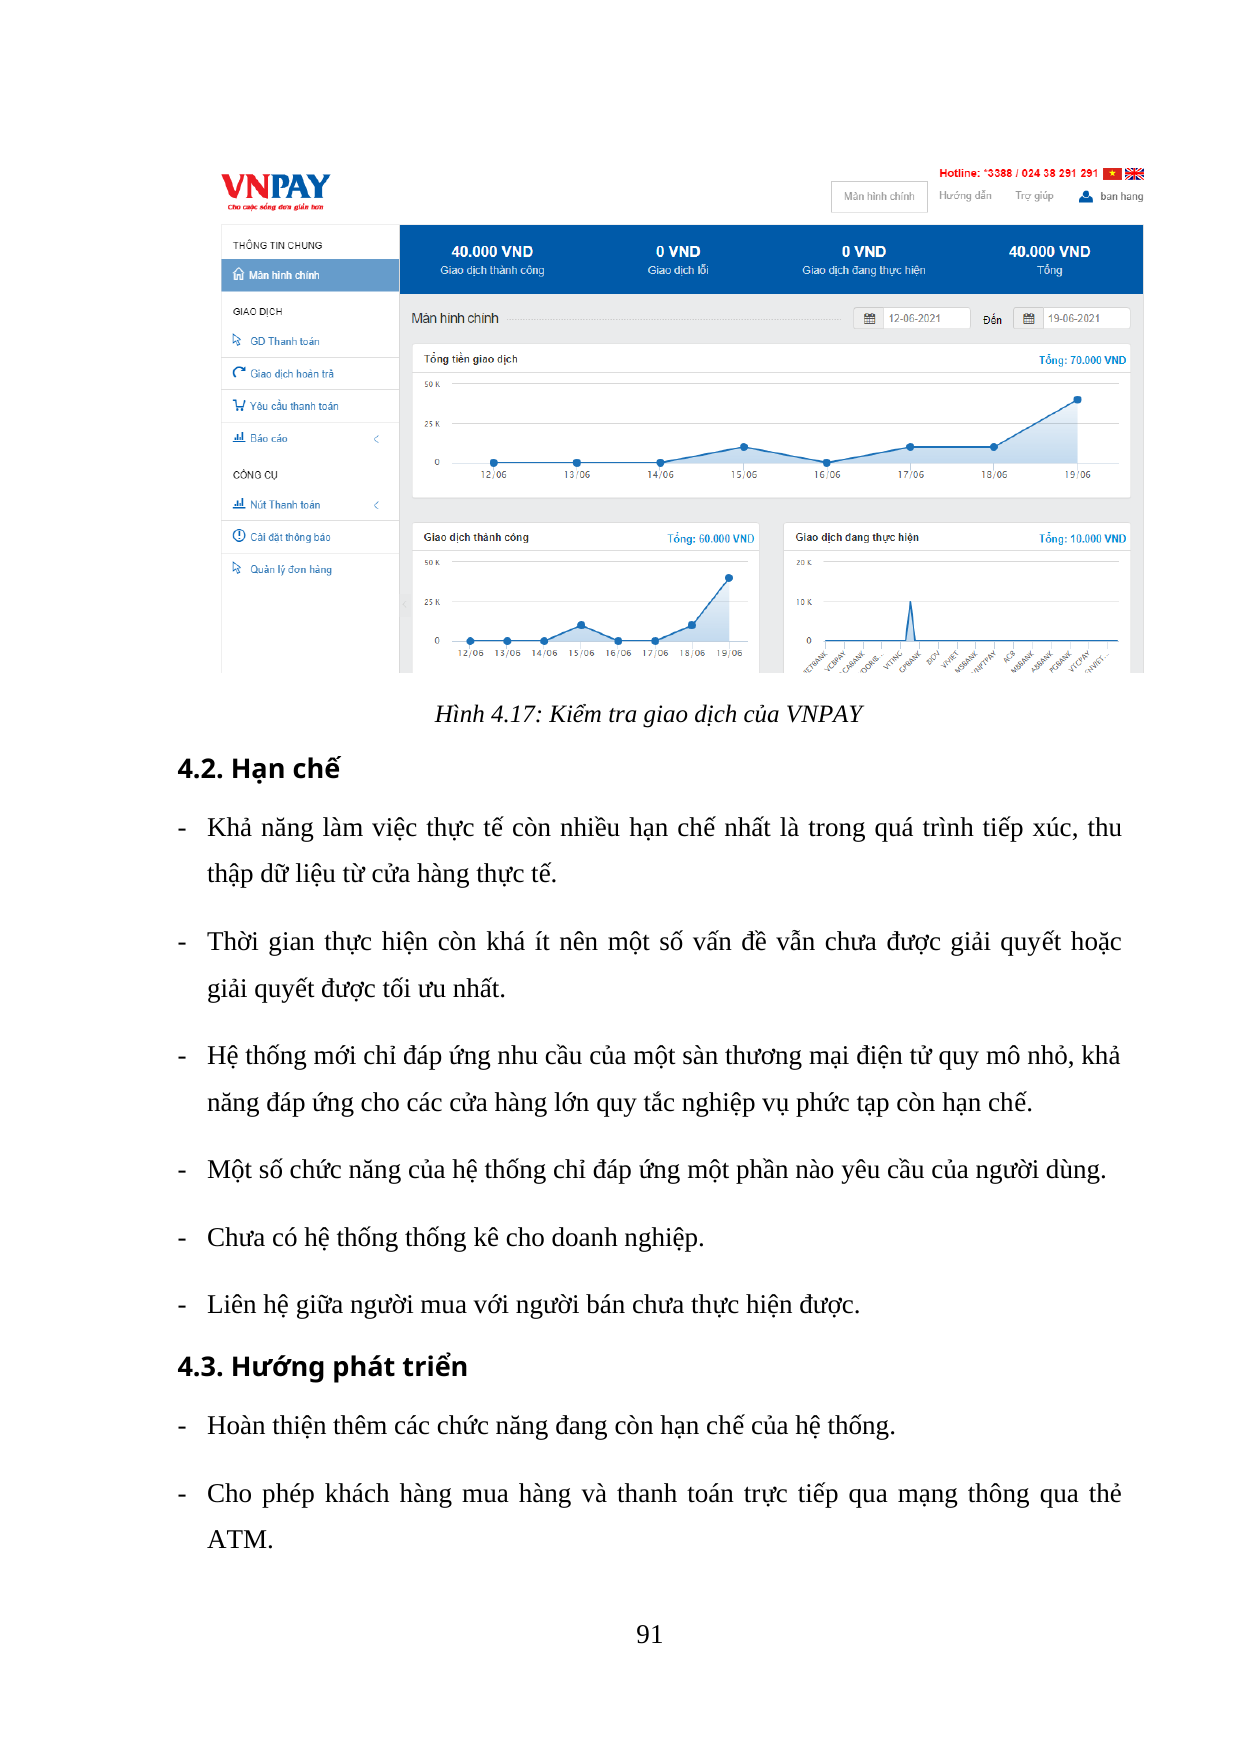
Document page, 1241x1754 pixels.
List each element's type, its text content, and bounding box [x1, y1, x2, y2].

list Thời gian thực hiện còn khá ít nên một số vấn đề vẫn chưa được giải quyết hoặc giải quyết được tối ưu nhất. [177, 925, 1122, 1003]
list Cho phép khách hàng mua hàng và thanh toán trực tiếp qua mạng thông qua thẻ ATM. [177, 1477, 1122, 1555]
subtitle 4.2. Hạn chế [177, 749, 1122, 786]
list Hoàn thiện thêm các chức năng đang còn hạn chế của hệ thống. [177, 1409, 1122, 1441]
picture [214, 168, 1160, 673]
list Liên hệ giữa người mua với người bán chưa thực hiện được. [177, 1288, 1122, 1319]
list Một số chức năng của hệ thống chỉ đáp ứng một phần nào yêu cầu của người dùng. [177, 1153, 1122, 1184]
subtitle 4.3. Hướng phát triển [177, 1348, 1122, 1384]
list Chưa có hệ thống thống kê cho doanh nghiệp. [177, 1221, 1122, 1252]
list Hệ thống mới chỉ đáp ứng nhu cầu của một sàn thương mại điện tử quy mô nhỏ, khả năng đáp ứng cho các cửa hàng lớn quy tắc nghiệp vụ phức tạp còn hạn chế. [177, 1039, 1122, 1117]
list Khả năng làm việc thực tế còn nhiều hạn chế nhất là trong quá trình tiếp xúc, thu thập dữ liệu từ cửa hàng thực tế. [177, 811, 1122, 889]
text Hình 4.17: Kiểm tra giao dịch của VNPAY [177, 699, 1122, 728]
